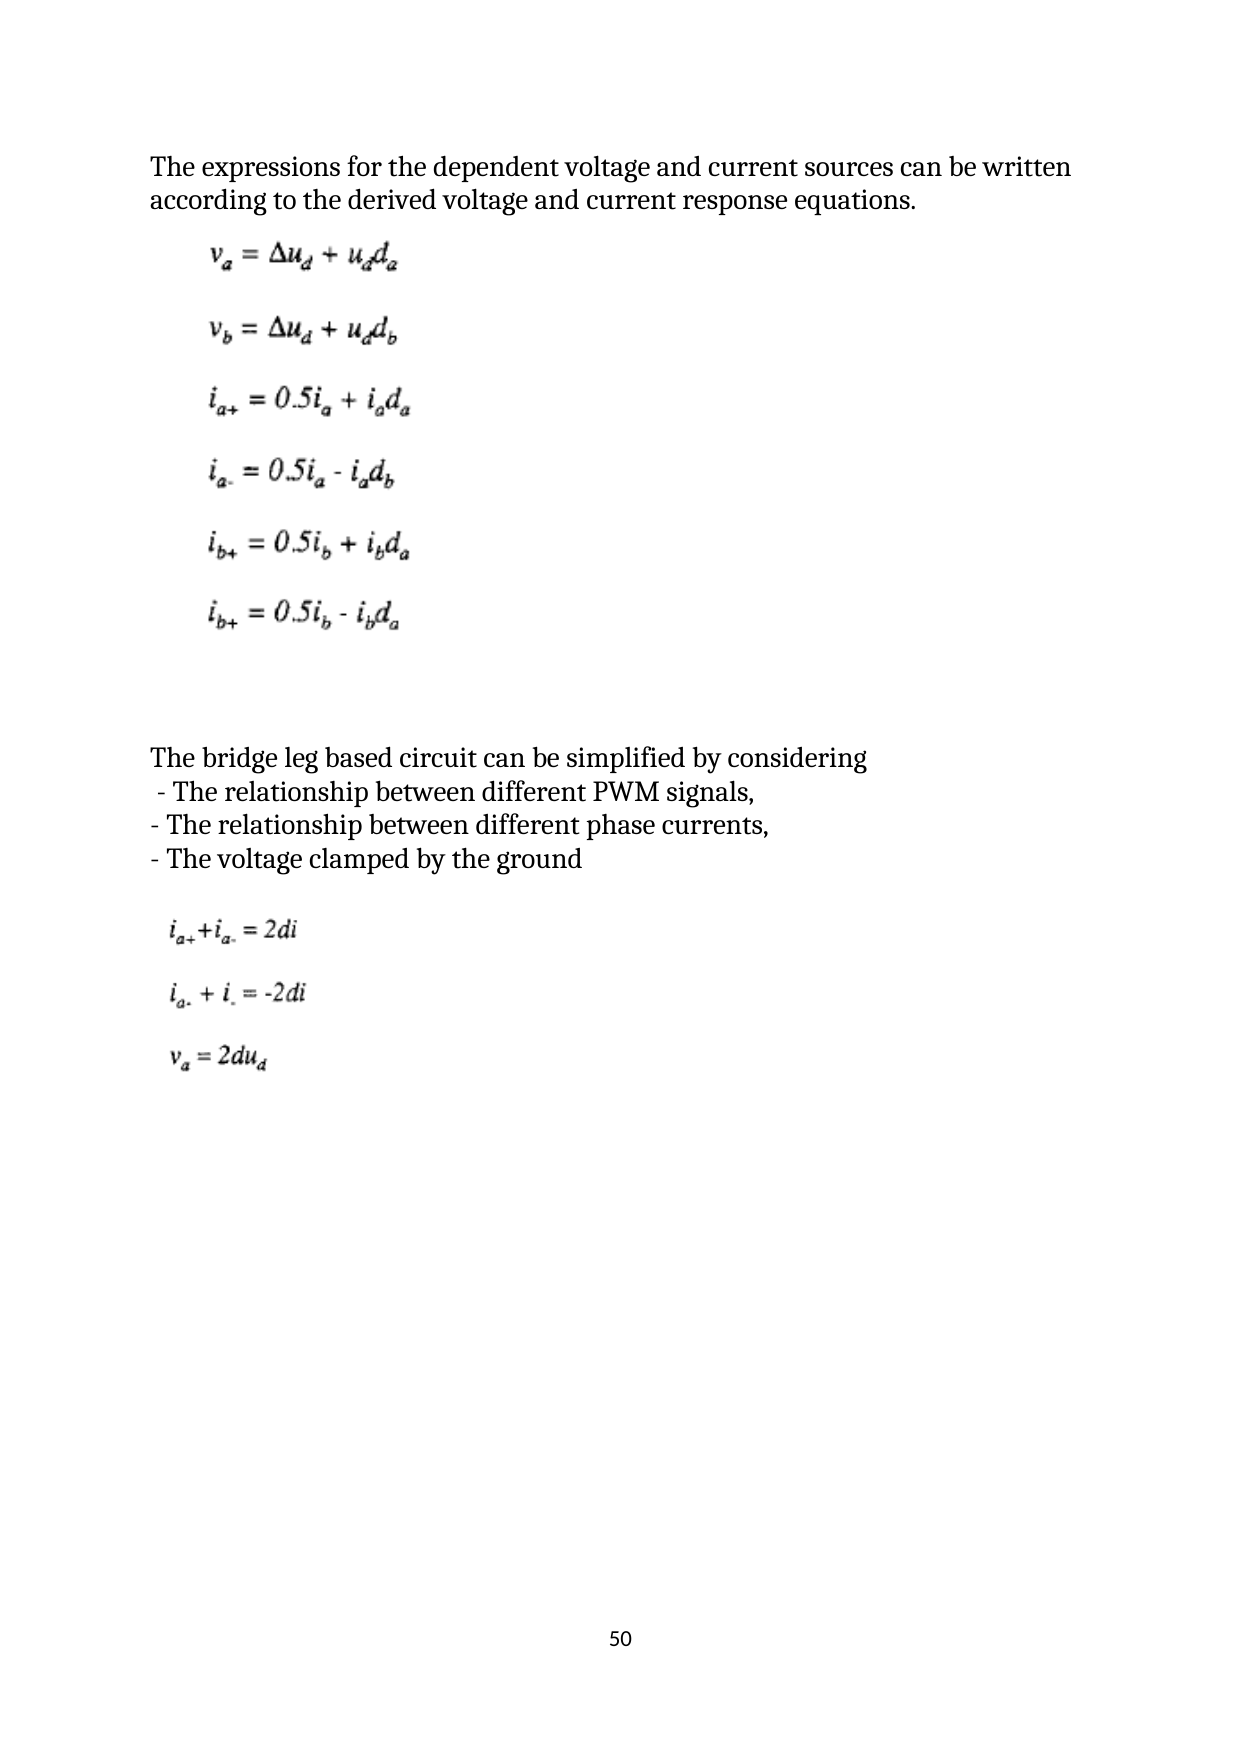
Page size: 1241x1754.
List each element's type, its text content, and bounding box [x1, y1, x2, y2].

picture [150, 909, 319, 1084]
text - The voltage clamped by the ground [150, 842, 1090, 876]
text - The relationship between different PWM signals, [150, 775, 1090, 808]
text The bridge leg based circuit can be simplified by considering [150, 741, 1090, 775]
text - The relationship between different phase currents, [150, 808, 1090, 842]
picture [150, 217, 463, 675]
text The expressions for the dependent voltage and current sources can be written according to the derived voltage and current response equations. [150, 150, 1090, 217]
